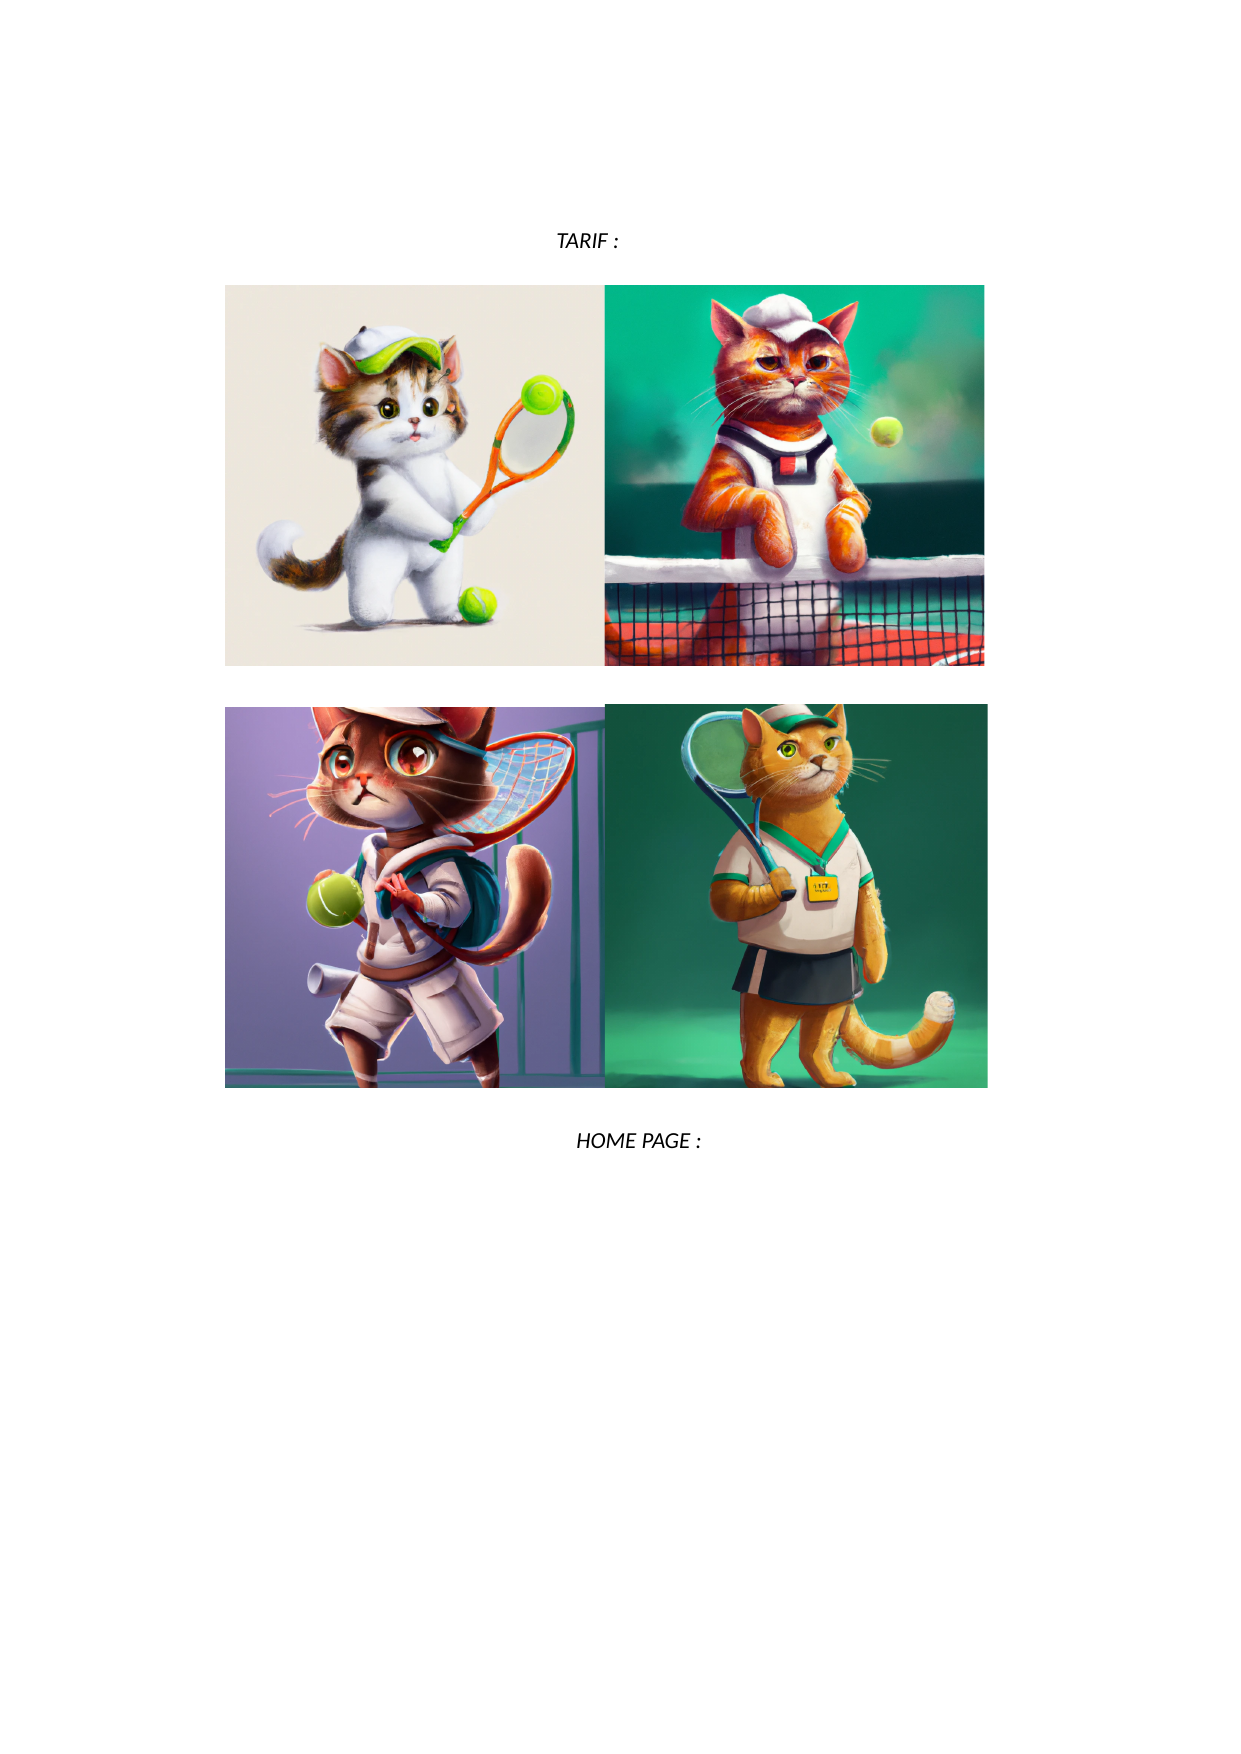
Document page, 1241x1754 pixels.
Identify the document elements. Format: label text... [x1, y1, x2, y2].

picture [225, 285, 985, 666]
picture [225, 704, 988, 1088]
list HOME PAGE : [225, 1124, 1053, 1156]
list TARIF : [187, 224, 1053, 256]
